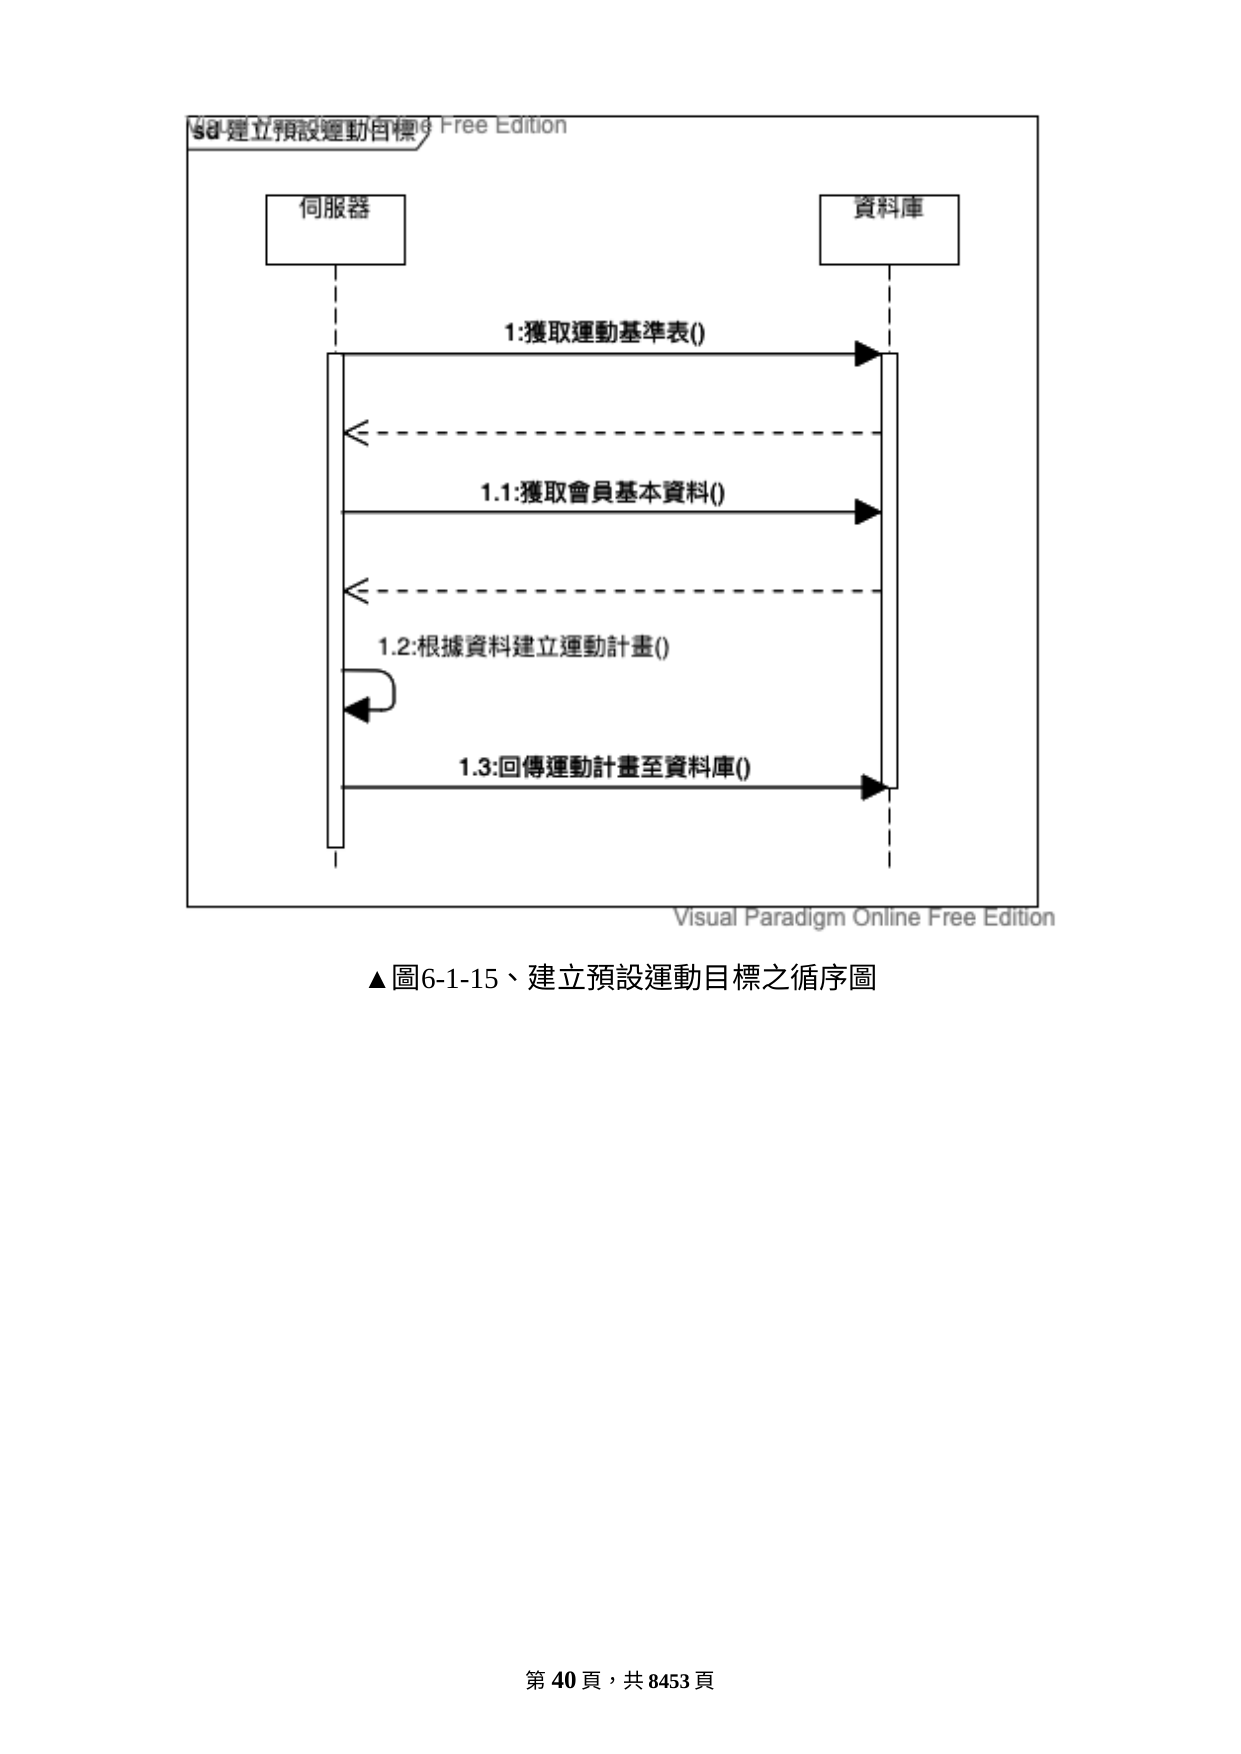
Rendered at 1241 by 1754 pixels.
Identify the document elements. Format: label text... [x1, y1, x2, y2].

picture [173, 102, 1067, 936]
